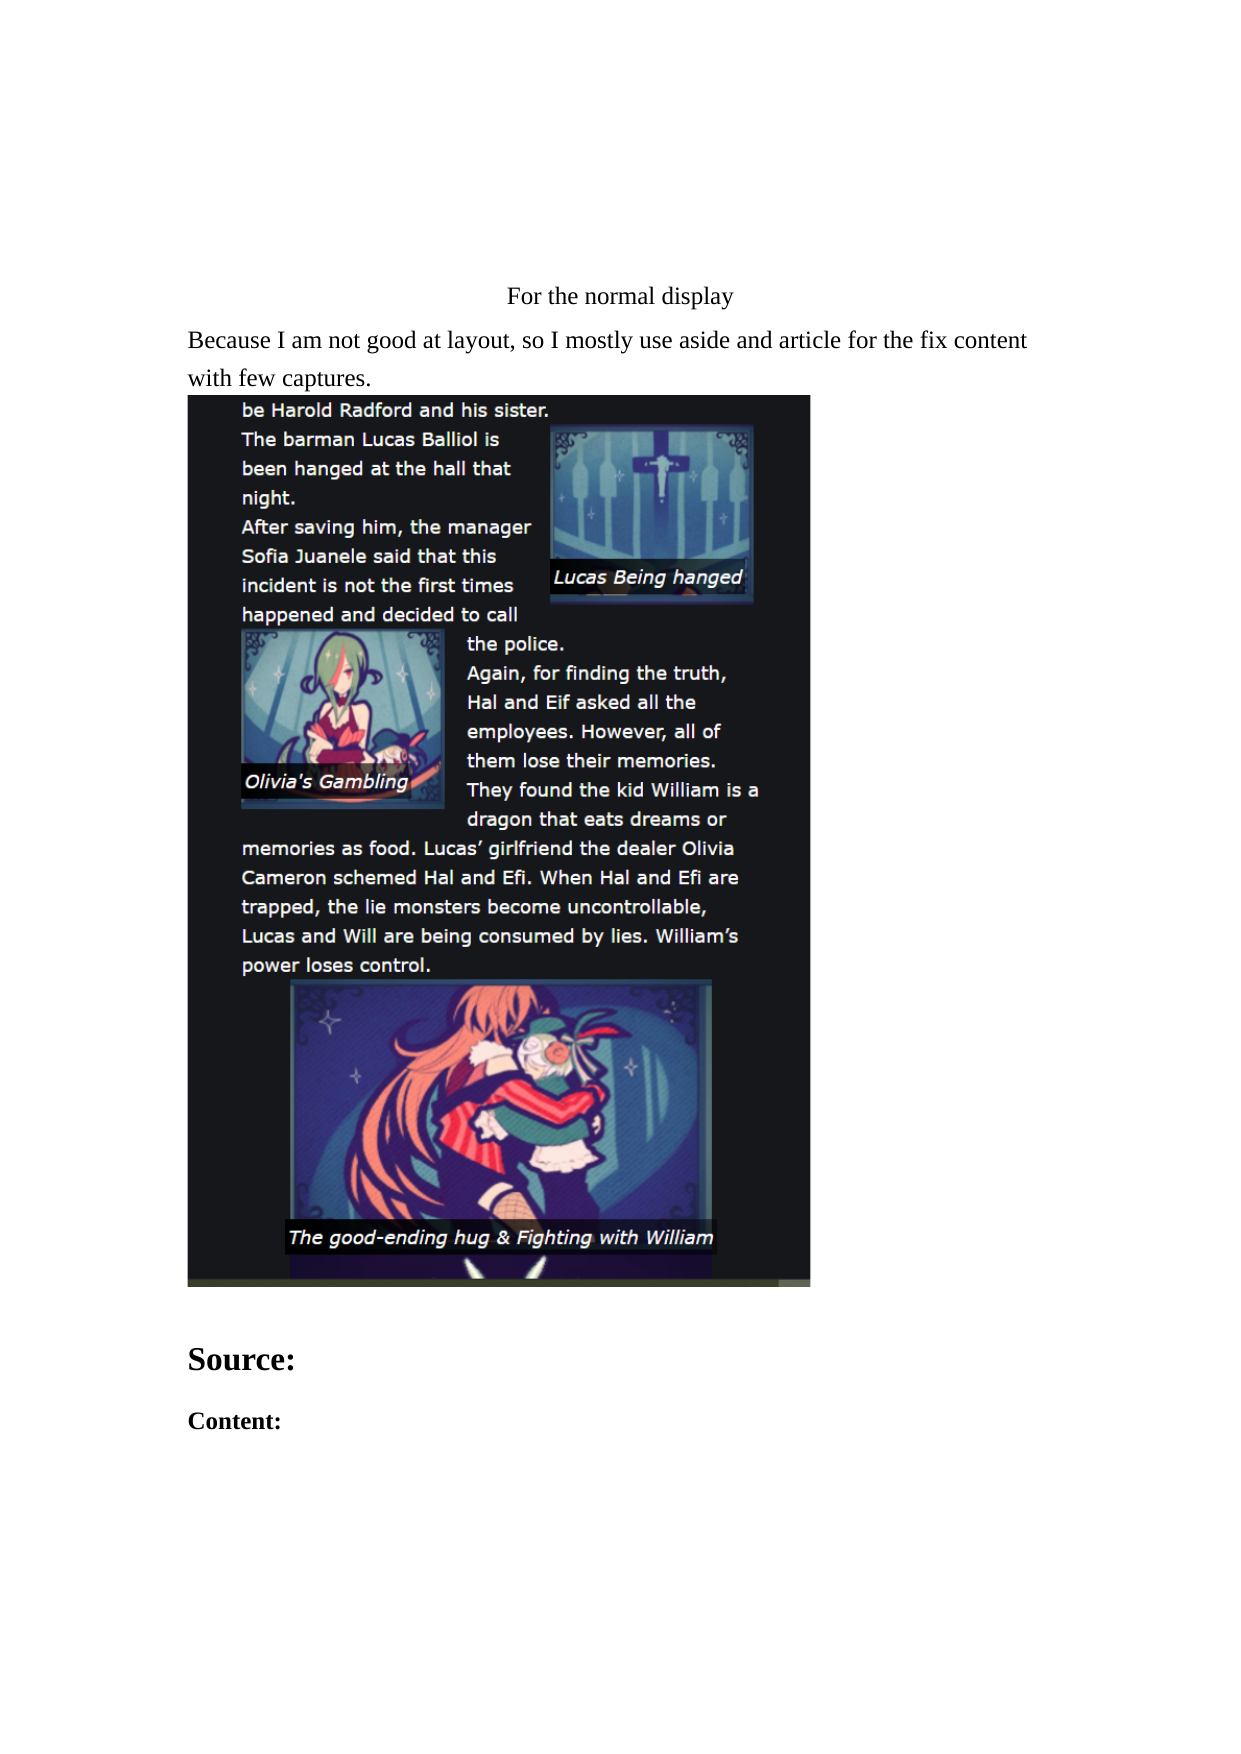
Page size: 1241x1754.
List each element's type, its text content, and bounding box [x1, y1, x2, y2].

title Source: [187, 1321, 1053, 1396]
picture [187, 395, 811, 1287]
subtitle For the normal display [187, 277, 1053, 314]
text Content: [187, 1402, 1053, 1439]
text Because I am not good at layout, so I mostly use aside and article for the fix content with few captures. [187, 321, 1053, 396]
